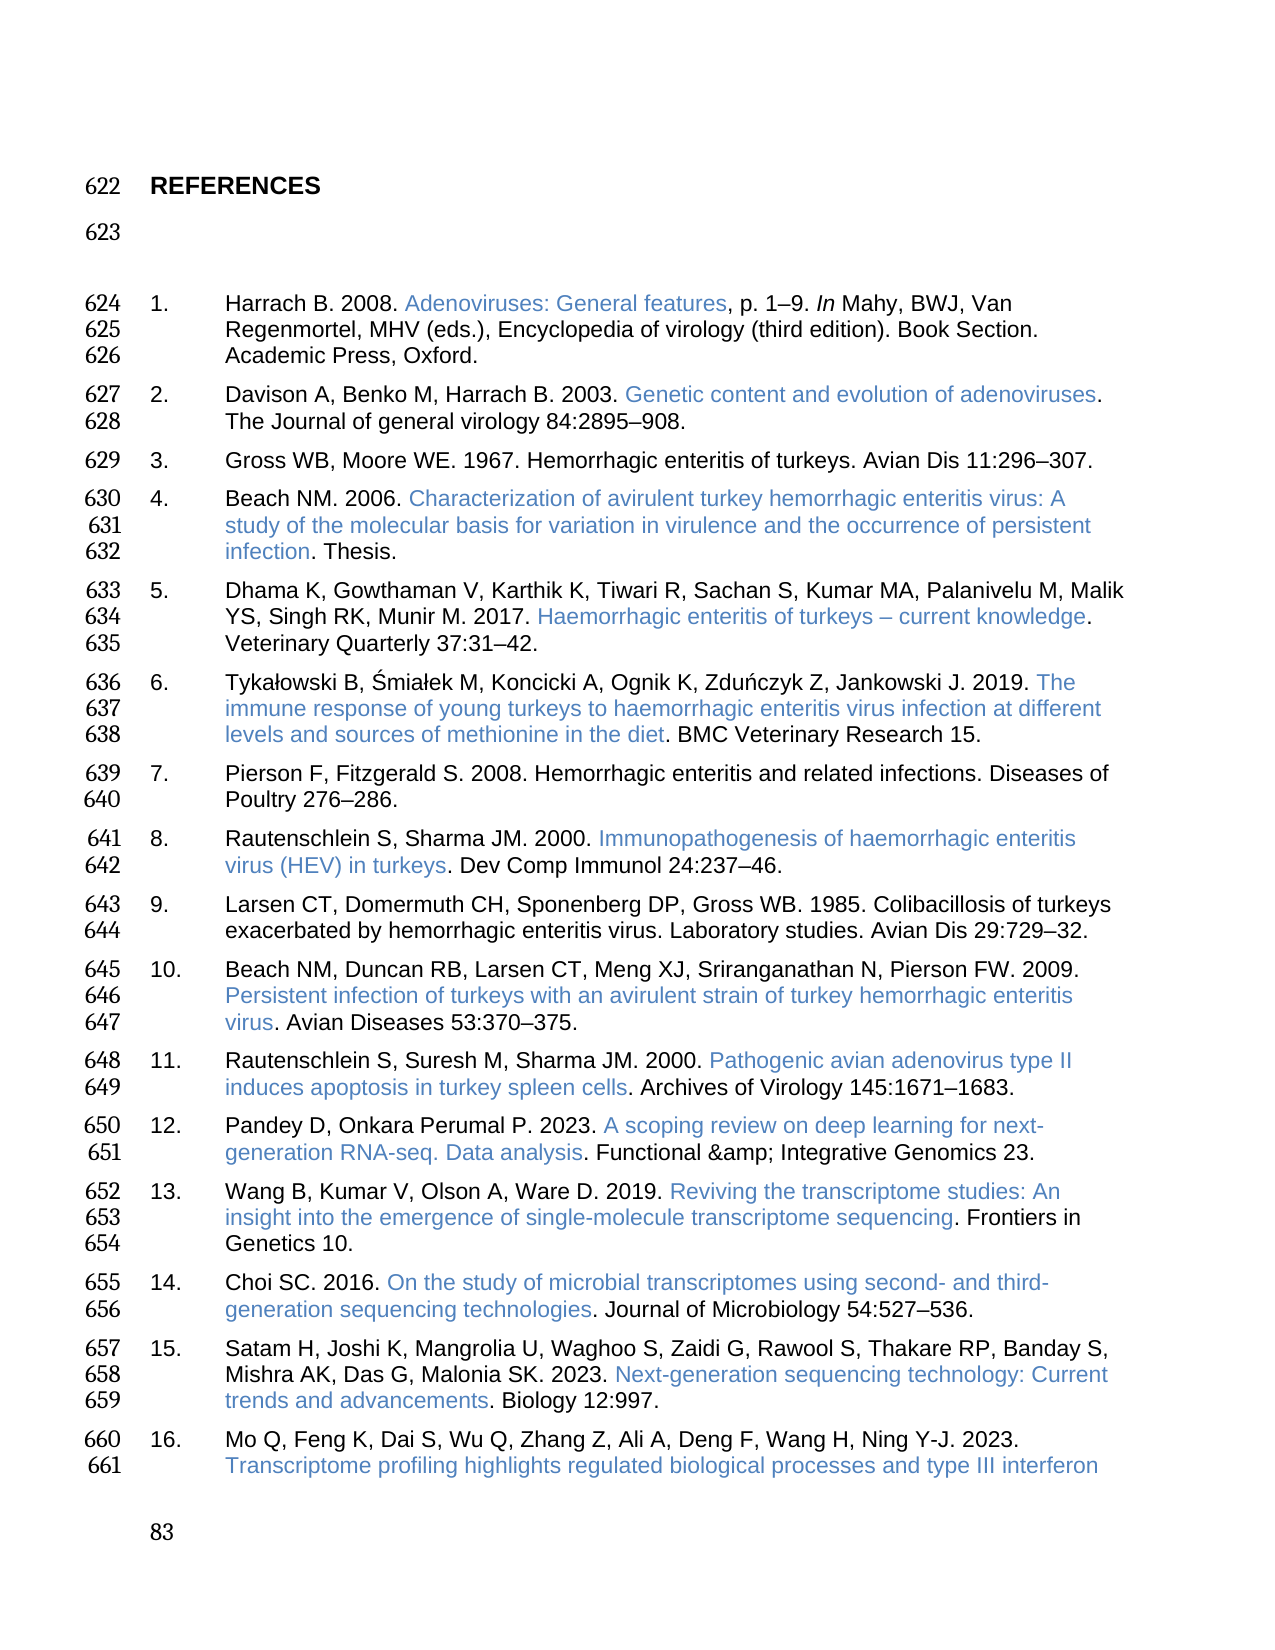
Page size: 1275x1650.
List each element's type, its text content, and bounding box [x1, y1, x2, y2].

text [150, 1426, 1125, 1479]
text 1. Harrach B. 2008. Adenoviruses: General features, p. 1–9. In Mahy, BWJ, Van Regenmortel, MHV (eds.), Encyclopedia of virology (third edition). Book Section. Academic Press, Oxford. [150, 290, 1125, 369]
text 2. Davison A, Benko M, Harrach B. 2003. Genetic content and evolution of adenoviruses. The Journal of general virology 84:2895–908. [150, 381, 1125, 434]
text 3. Gross WB, Moore WE. 1967. Hemorrhagic enteritis of turkeys. Avian Dis 11:296–307. [150, 447, 1125, 473]
text 10. Beach NM, Duncan RB, Larsen CT, Meng XJ, Sriranganathan N, Pierson FW. 2009. Persistent infection of turkeys with an avirulent strain of turkey hemorrhagic enteritis virus. Avian Diseases 53:370–375. [150, 956, 1125, 1035]
text 4. Beach NM. 2006. Characterization of avirulent turkey hemorrhagic enteritis virus: A study of the molecular basis for variation in virulence and the occurrence of persistent infection. Thesis. [150, 485, 1125, 564]
text 15. Satam H, Joshi K, Mangrolia U, Waghoo S, Zaidi G, Rawool S, Thakare RP, Banday S, Mishra AK, Das G, Malonia SK. 2023. Next-generation sequencing technology: Current trends and advancements. Biology 12:997. [150, 1334, 1125, 1413]
text 8. Rautenschlein S, Sharma JM. 2000. Immunopathogenesis of haemorrhagic enteritis virus (HEV) in turkeys. Dev Comp Immunol 24:237–46. [150, 825, 1125, 878]
text 13. Wang B, Kumar V, Olson A, Ware D. 2019. Reviving the transcriptome studies: An insight into the emergence of single-molecule transcriptome sequencing. Frontiers in Genetics 10. [150, 1178, 1125, 1257]
text 14. Choi SC. 2016. On the study of microbial transcriptomes using second- and third-generation sequencing technologies. Journal of Microbiology 54:527–536. [150, 1269, 1125, 1322]
text 12. Pandey D, Onkara Perumal P. 2023. A scoping review on deep learning for next-generation RNA-seq. Data analysis. Functional &amp; Integrative Genomics 23. [150, 1112, 1125, 1165]
text 11. Rautenschlein S, Suresh M, Sharma JM. 2000. Pathogenic avian adenovirus type II induces apoptosis in turkey spleen cells. Archives of Virology 145:1671–1683. [150, 1047, 1125, 1100]
text 6. Tykałowski B, Śmiałek M, Koncicki A, Ognik K, Zduńczyk Z, Jankowski J. 2019. The immune response of young turkeys to haemorrhagic enteritis virus infection at different levels and sources of methionine in the diet. BMC Veterinary Research 15. [150, 668, 1125, 748]
subtitle REFERENCES [150, 171, 1125, 199]
text 7. Pierson F, Fitzgerald S. 2008. Hemorrhagic enteritis and related infections. Diseases of Poultry 276–286. [150, 760, 1125, 813]
text 5. Dhama K, Gowthaman V, Karthik K, Tiwari R, Sachan S, Kumar MA, Palanivelu M, Malik YS, Singh RK, Munir M. 2017. Haemorrhagic enteritis of turkeys – current knowledge. Veterinary Quarterly 37:31–42. [150, 577, 1125, 656]
text 9. Larsen CT, Domermuth CH, Sponenberg DP, Gross WB. 1985. Colibacillosis of turkeys exacerbated by hemorrhagic enteritis virus. Laboratory studies. Avian Dis 29:729–32. [150, 891, 1125, 943]
